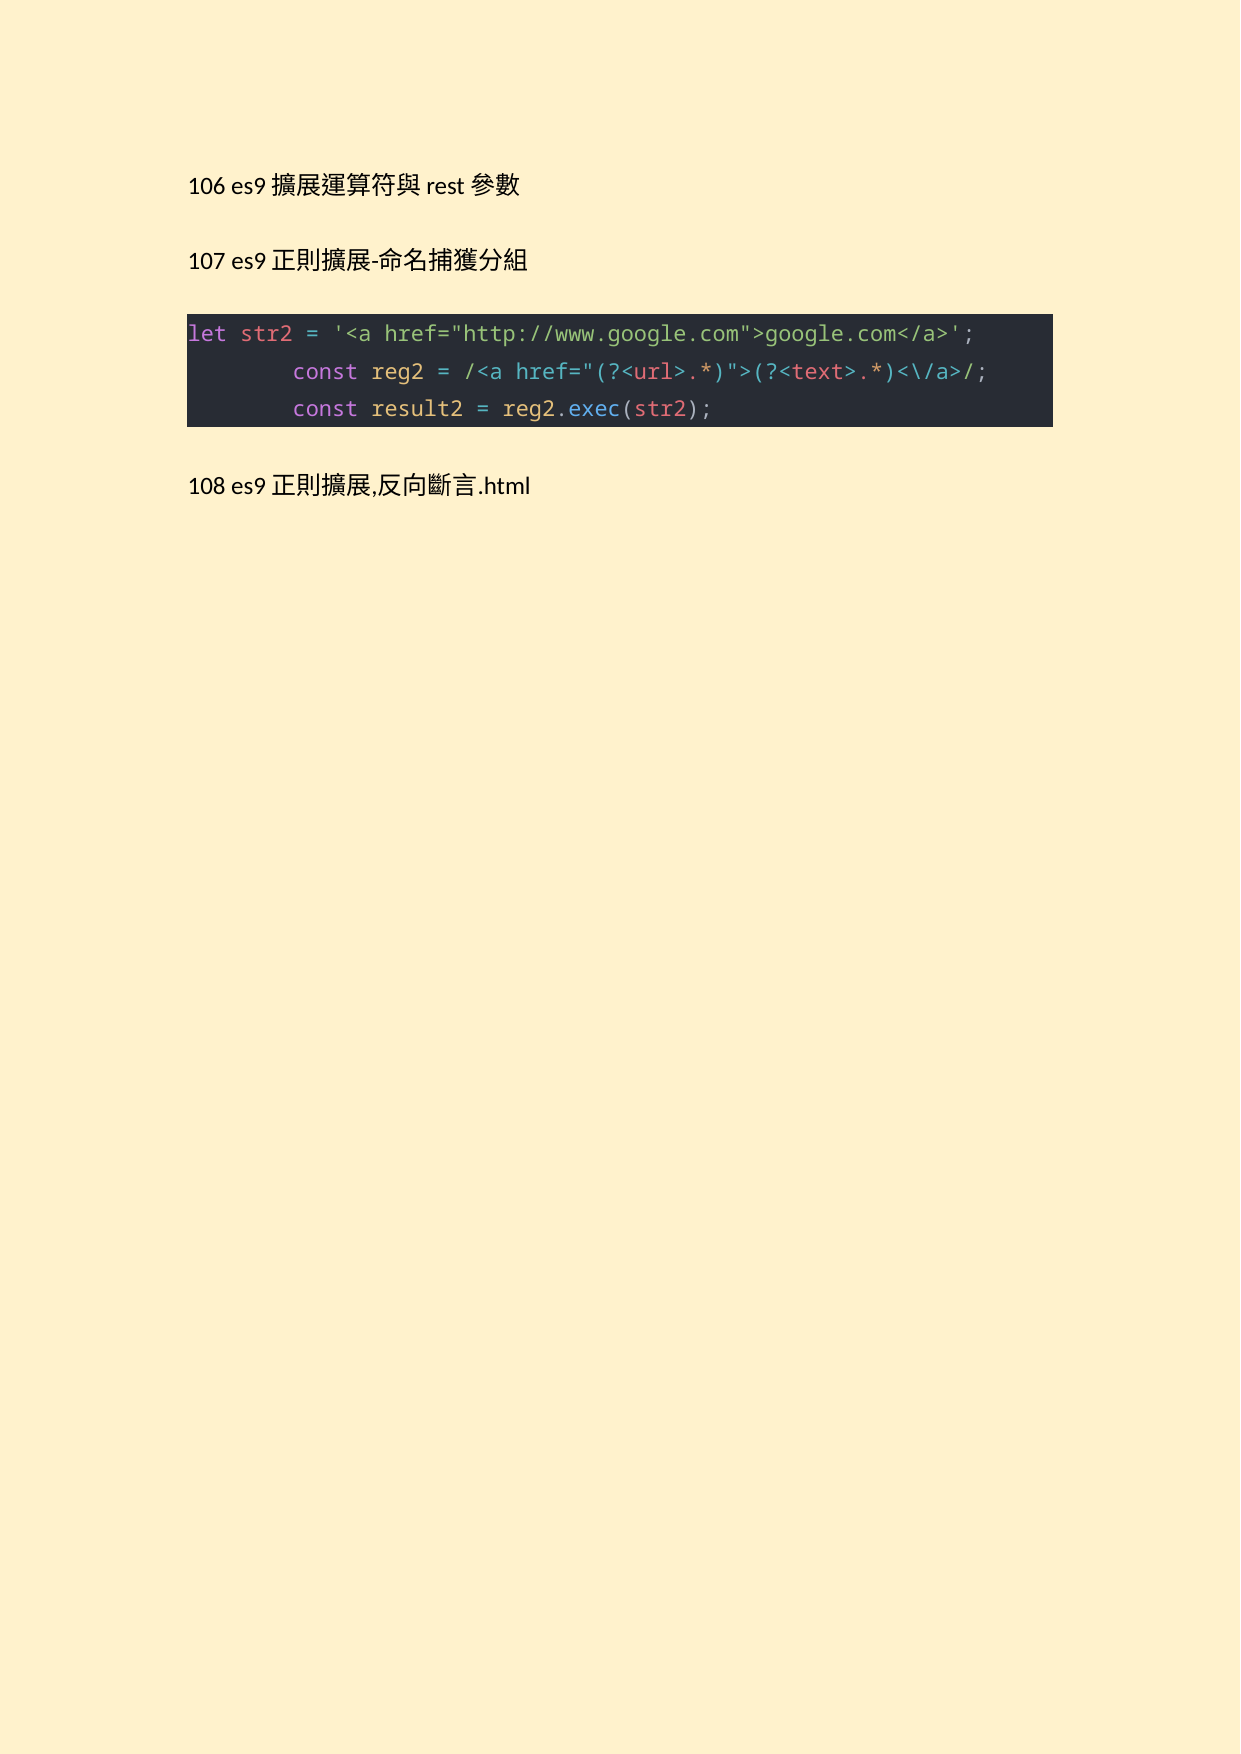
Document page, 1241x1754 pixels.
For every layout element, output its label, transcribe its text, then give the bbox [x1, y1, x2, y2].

text let str2 = '<a href="http://www.google.com">google.com</a>'; [187, 314, 1053, 352]
text 107 es9正則擴展-命名捕獲分組 [187, 239, 1053, 277]
text 106 es9擴展運算符與rest參數 [187, 164, 1053, 202]
text 108 es9正則擴展,反向斷言.html [187, 464, 1053, 502]
text const reg2 = /<a href="(?<url>.*)">(?<text>.*)<\/a>/; [187, 352, 1053, 389]
text const result2 = reg2.exec(str2); [187, 389, 1053, 427]
